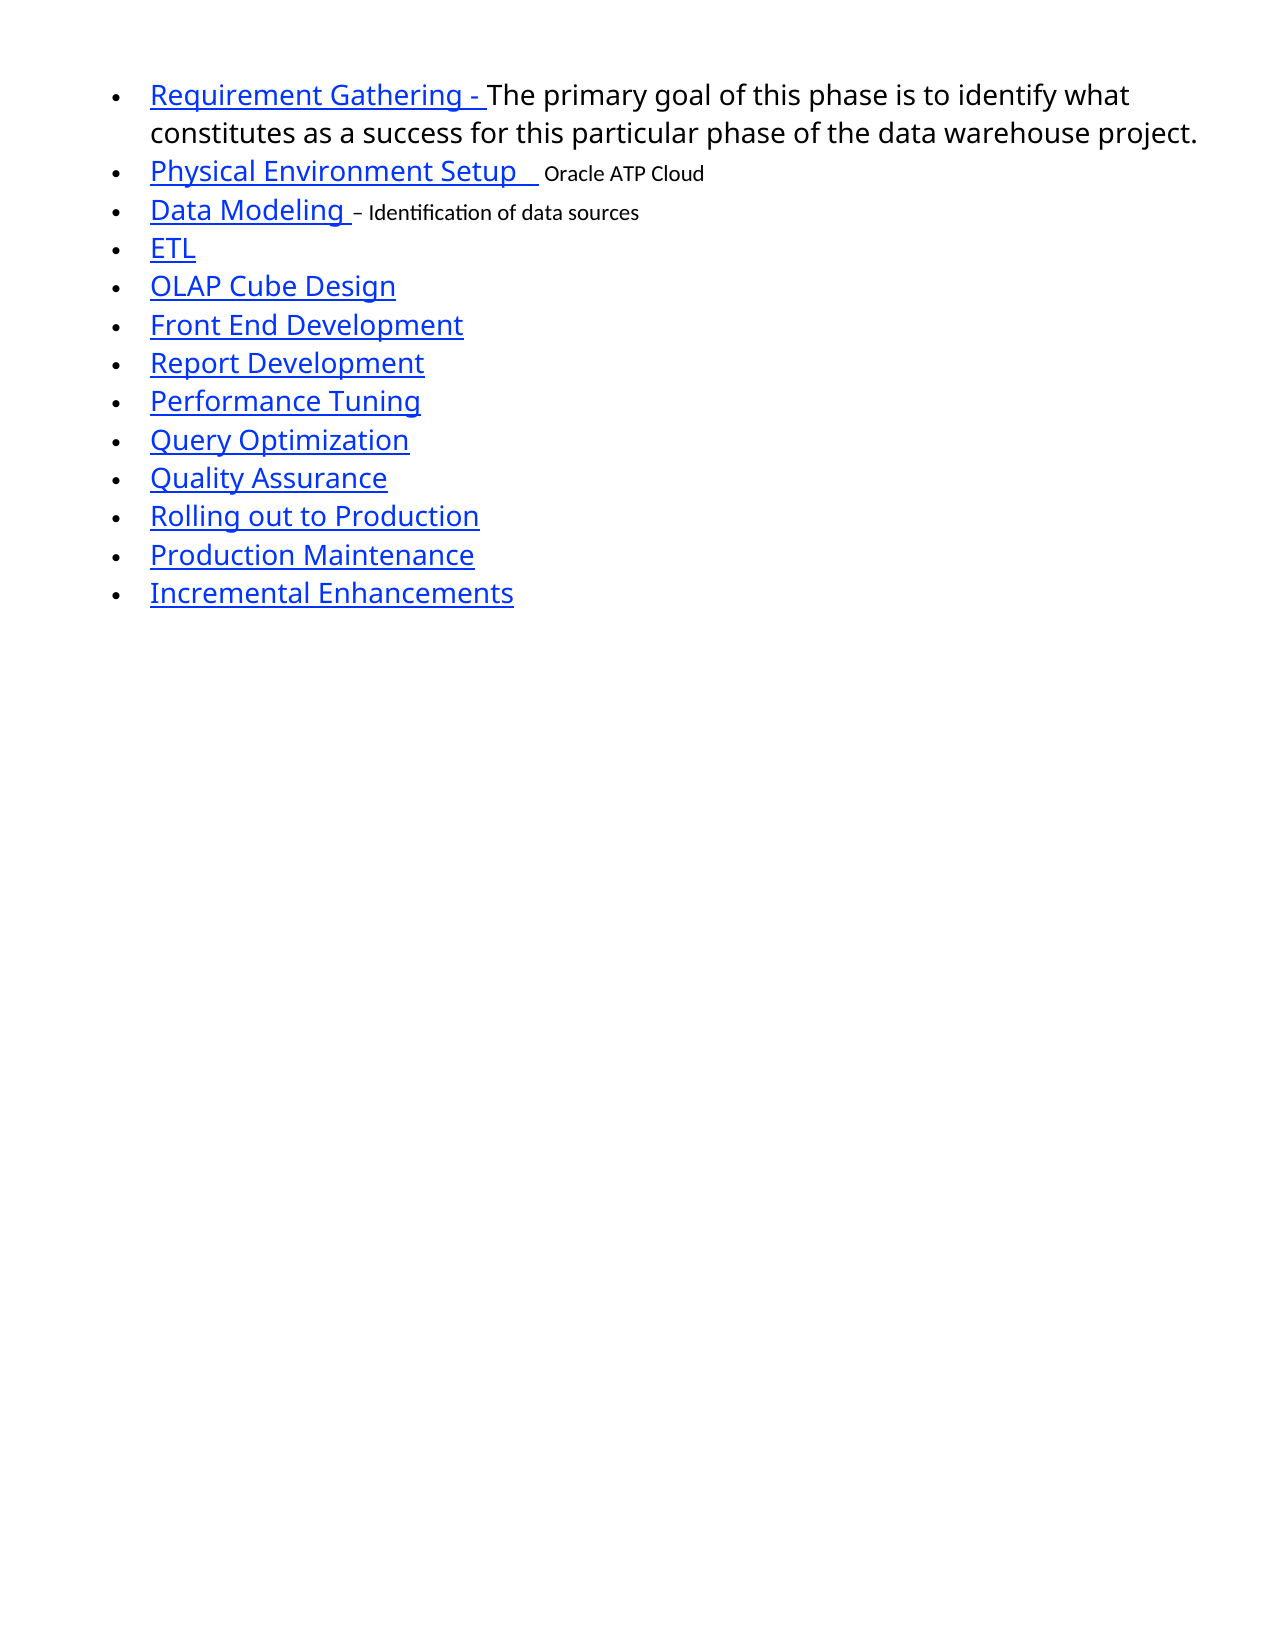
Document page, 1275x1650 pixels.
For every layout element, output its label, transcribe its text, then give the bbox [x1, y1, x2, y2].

list ETL [112, 228, 1200, 267]
list Physical Environment Setup Oracle ATP Cloud [112, 152, 1200, 190]
list Incremental Enhancements [112, 573, 1200, 612]
list Requirement Gathering - The primary goal of this phase is to identify what constitutes as a success for this particular phase of the data warehouse project. [112, 75, 487, 152]
list Rolling out to Production [112, 497, 1200, 535]
list Front End Development [112, 305, 1200, 343]
list Report Development [112, 343, 1200, 382]
list Performance Tuning [112, 382, 1200, 420]
list Quality Assurance [112, 458, 1200, 497]
list Query Optimization [112, 420, 1200, 458]
list OLAP Cube Design [112, 267, 1200, 305]
list Data Modeling – Identification of data sources [112, 190, 1200, 228]
list Production Maintenance [112, 535, 1200, 573]
